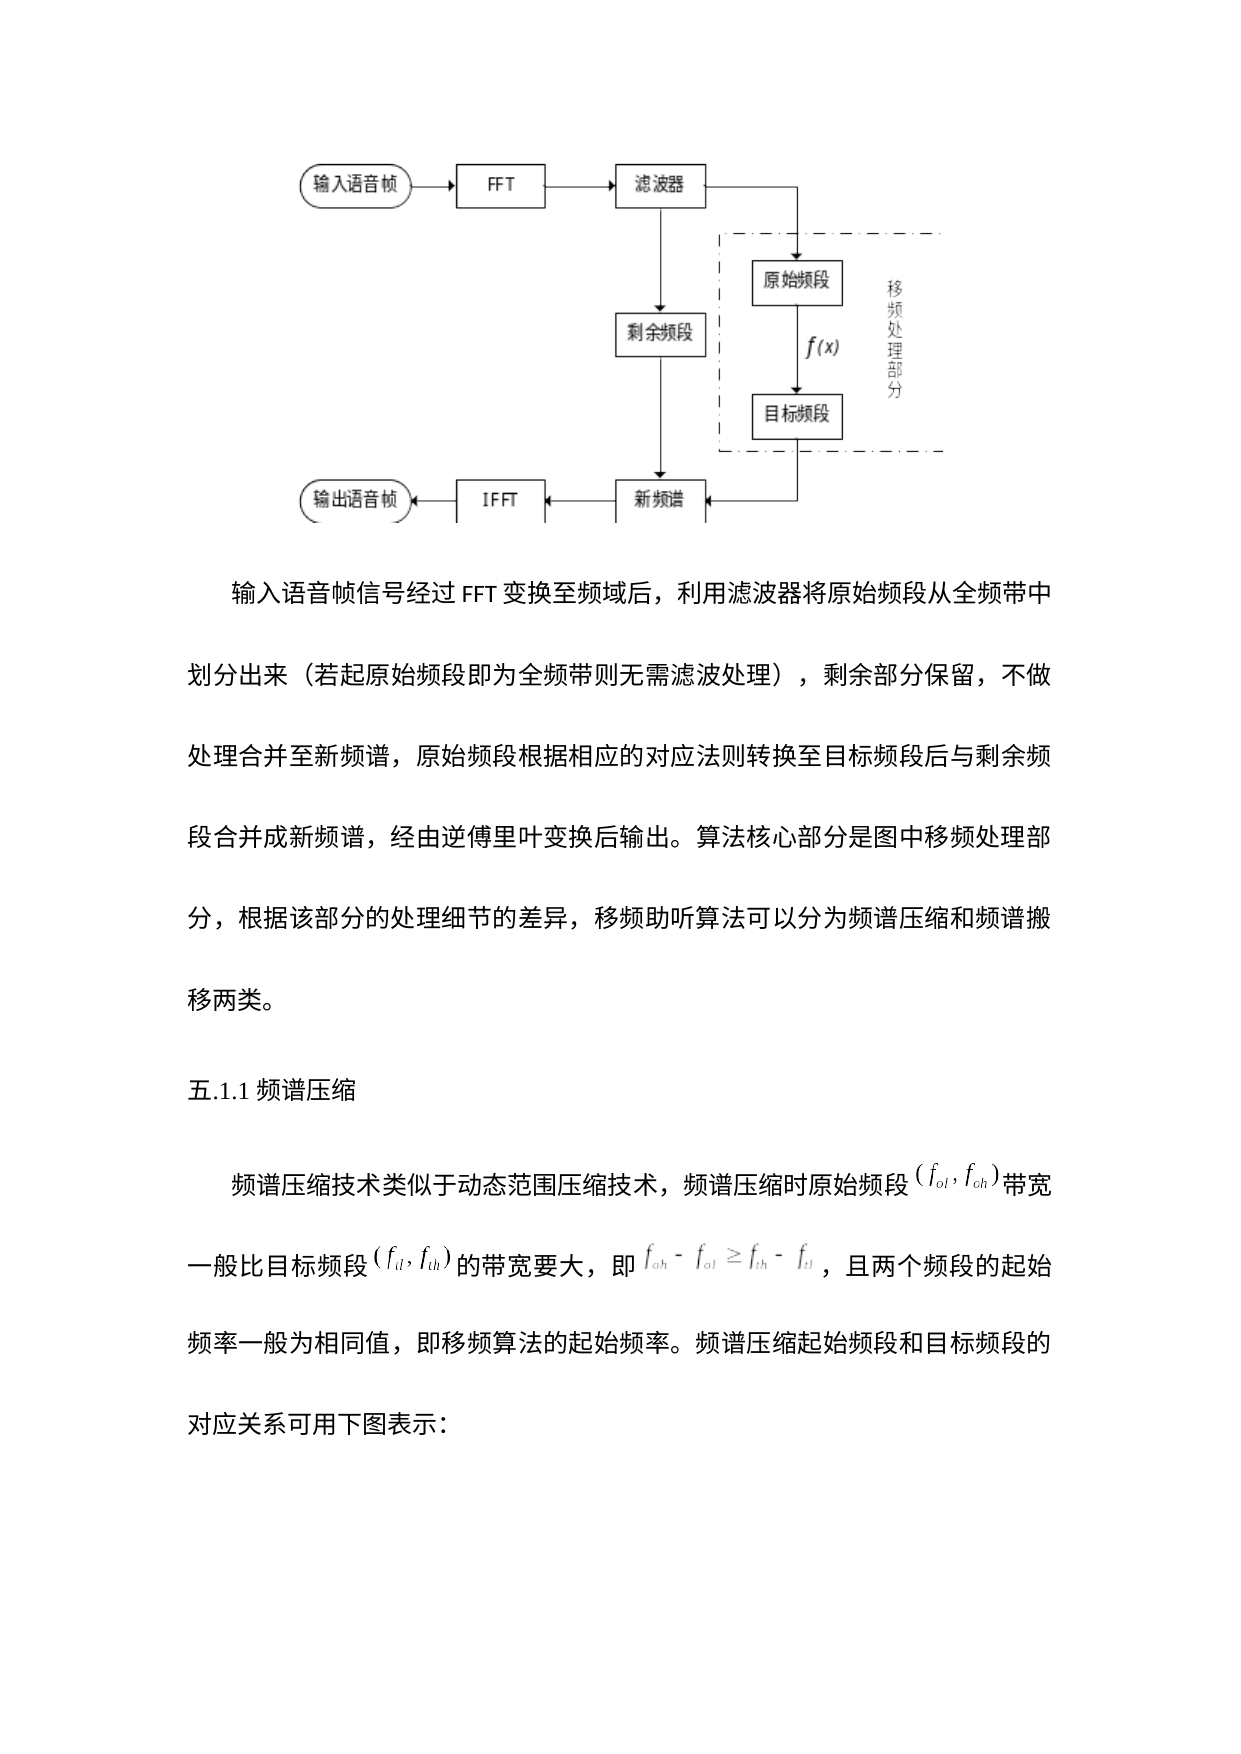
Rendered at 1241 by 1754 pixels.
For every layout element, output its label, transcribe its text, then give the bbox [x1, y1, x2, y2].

text 频谱压缩技术类似于动态范围压缩技术，频谱压缩时原始频段带宽一般比目标频段的带宽要大，即，且两个频段的起始频率一般为相同值，即移频算法的起始频率。频谱压缩起始频段和目标频段的对应关系可用下图表示： [187, 1146, 1053, 1455]
text 输入语音帧信号经过FFT变换至频域后，利用滤波器将原始频段从全频带中划分出来（若起原始频段即为全频带则无需滤波处理），剩余部分保留，不做处理合并至新频谱，原始频段根据相应的对应法则转换至目标频段后与剩余频段合并成新频谱，经由逆傅里叶变换后输出。算法核心部分是图中移频处理部分，根据该部分的处理细节的差异，移频助听算法可以分为频谱压缩和频谱搬移两类。 [187, 559, 1053, 1031]
list 频谱压缩 [187, 1056, 1053, 1121]
